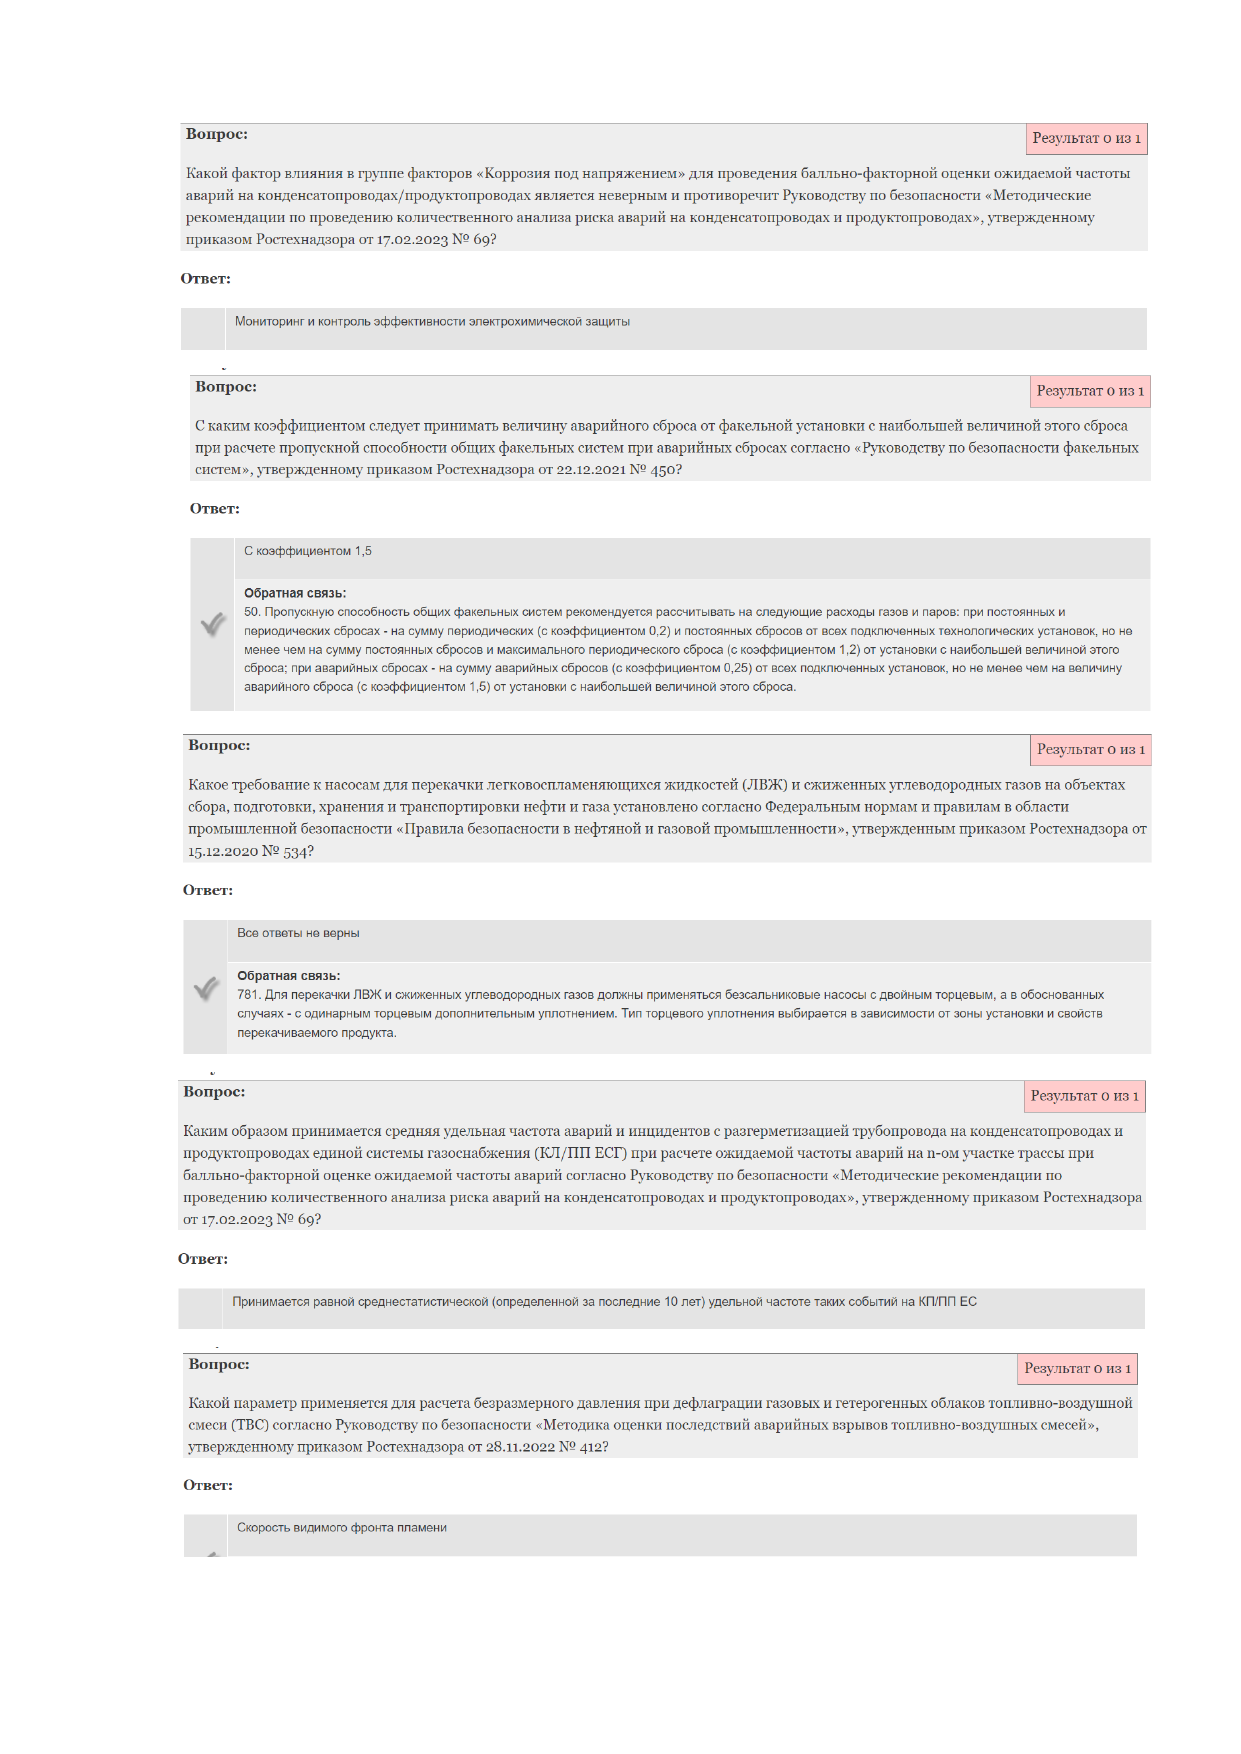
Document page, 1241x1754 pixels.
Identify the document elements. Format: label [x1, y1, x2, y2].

picture [177, 1072, 1152, 1329]
picture [177, 118, 1152, 350]
picture [177, 368, 1152, 711]
picture [177, 729, 1152, 1054]
picture [177, 1347, 1152, 1557]
